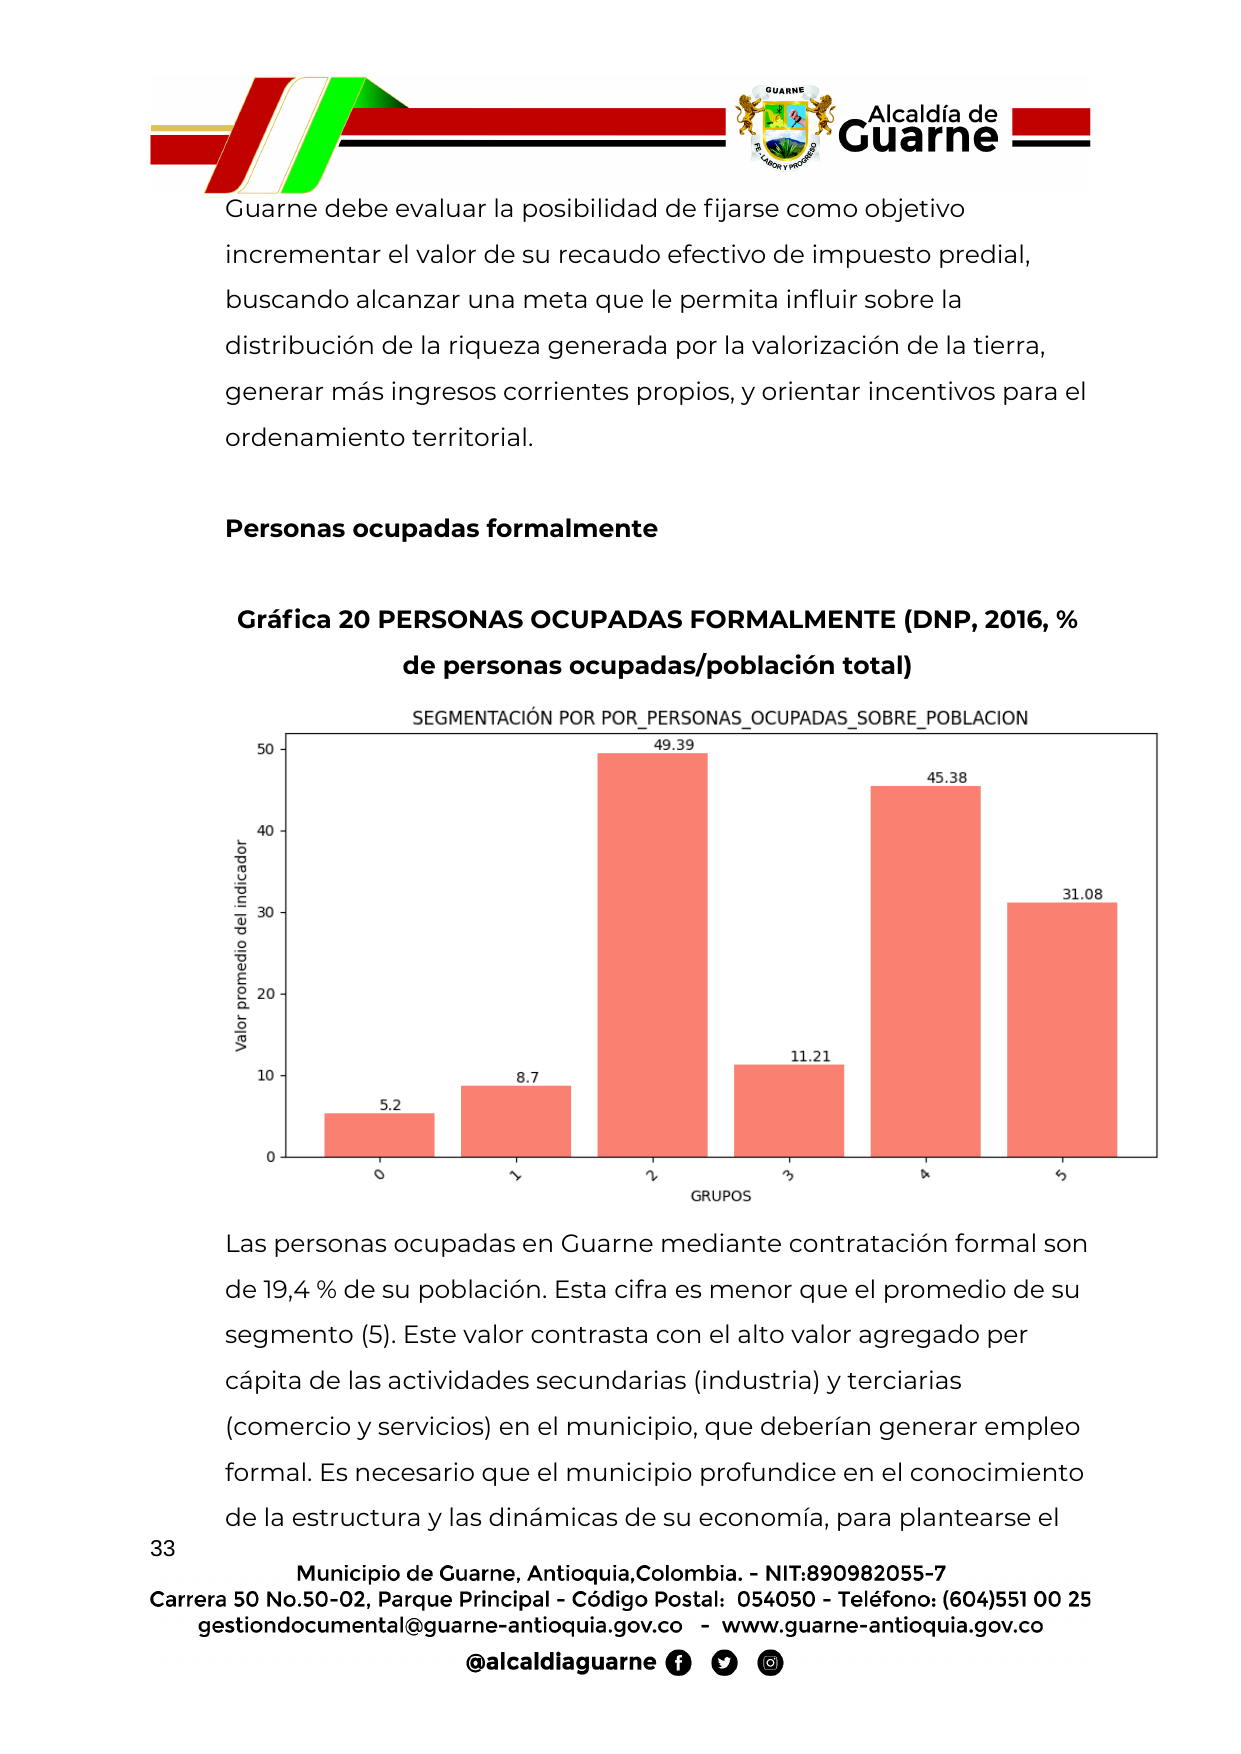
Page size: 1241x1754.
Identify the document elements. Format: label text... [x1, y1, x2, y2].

picture [150, 1565, 1091, 1676]
text Personas ocupadas formalmente [225, 513, 1090, 544]
picture [225, 696, 1166, 1215]
picture [150, 75, 1091, 194]
text Gráfica 20 PERSONAS OCUPADAS FORMALMENTE (DNP, 2016, % de personas ocupadas/población total) [225, 605, 1090, 681]
